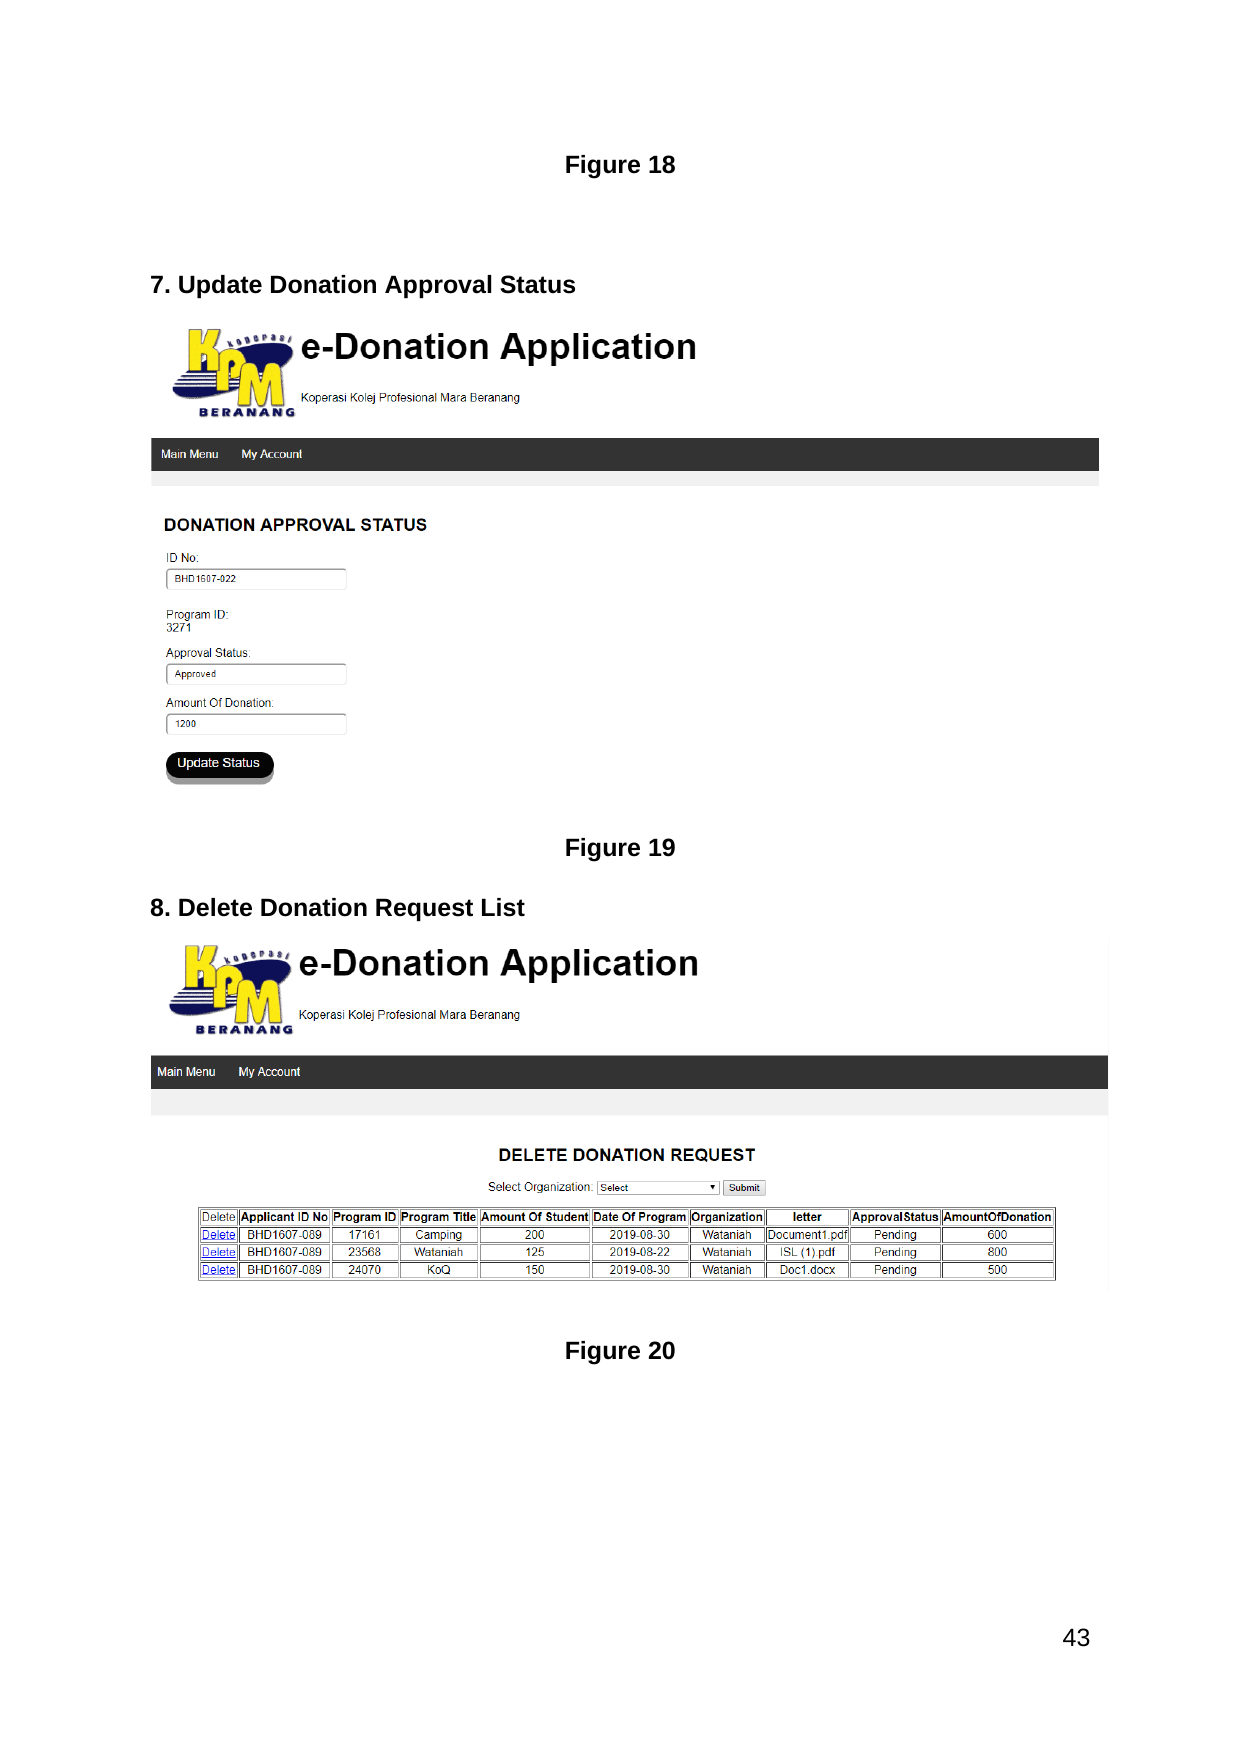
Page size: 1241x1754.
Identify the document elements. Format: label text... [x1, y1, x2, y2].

picture [151, 938, 1109, 1291]
text Figure 18 [150, 150, 1090, 179]
picture [151, 318, 1099, 788]
text 7. Update Donation Approval Status [150, 269, 1090, 298]
text 8. Delete Donation Request List [150, 893, 1090, 922]
